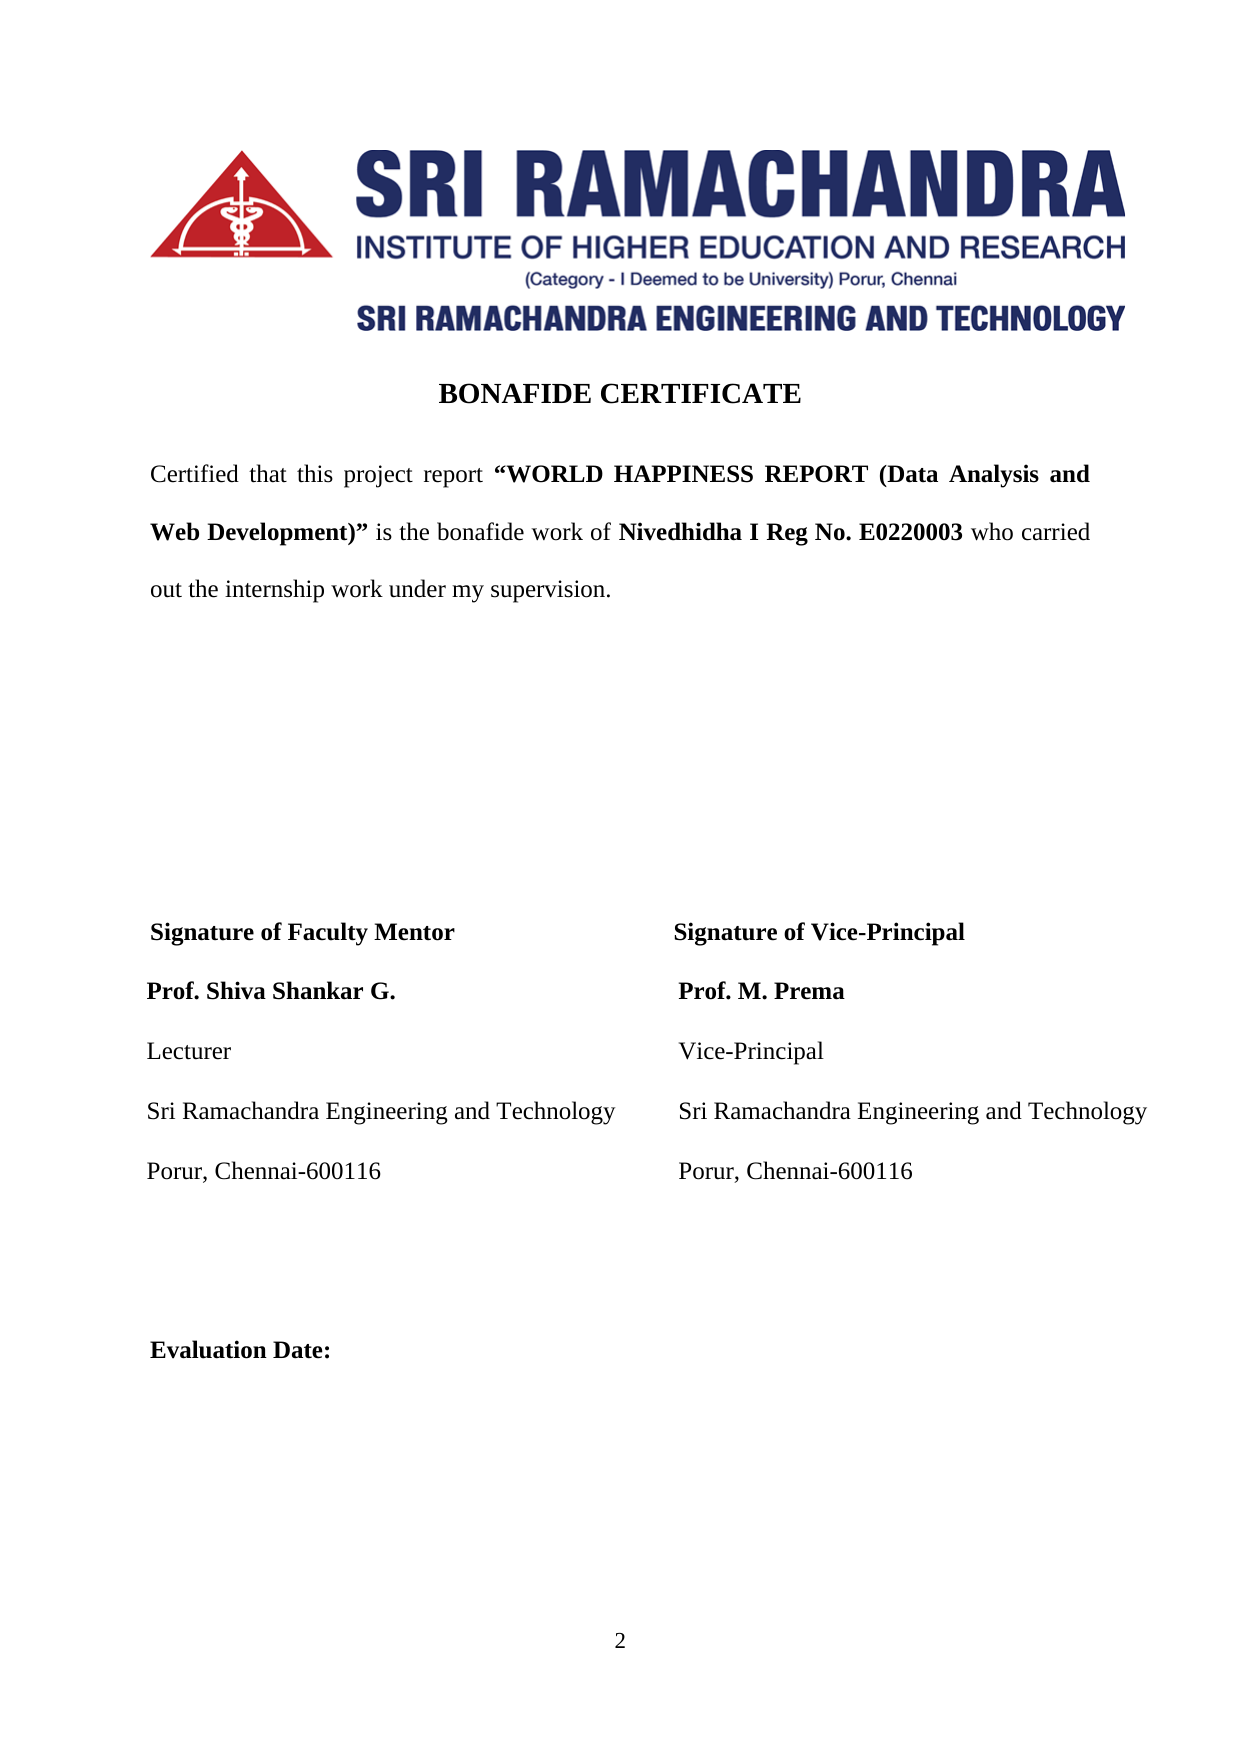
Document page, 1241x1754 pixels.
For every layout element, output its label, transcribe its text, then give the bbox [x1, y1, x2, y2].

text Signature of Faculty Mentor Signature of Vice-Principal [150, 917, 1096, 945]
table_header Prof. M. Prema Vice-Principal Sri Ramachandra Engineering and Technology Porur, Chennai-600116 [667, 976, 1209, 1275]
text Evaluation Date: [150, 1335, 1090, 1364]
picture [150, 150, 1125, 331]
text BONAFIDE CERTIFICATE [150, 376, 1090, 409]
text Certified that this project report “WORLD HAPPINESS REPORT (Data Analysis and Web Development)” is the bonafide work of Nivedhidha I Reg No. E0220003 who carried out the internship work under my supervision. [150, 459, 1090, 603]
table_header Prof. Shiva Shankar G. Lecturer Sri Ramachandra Engineering and Technology Porur, Chennai-600116 [135, 976, 667, 1275]
